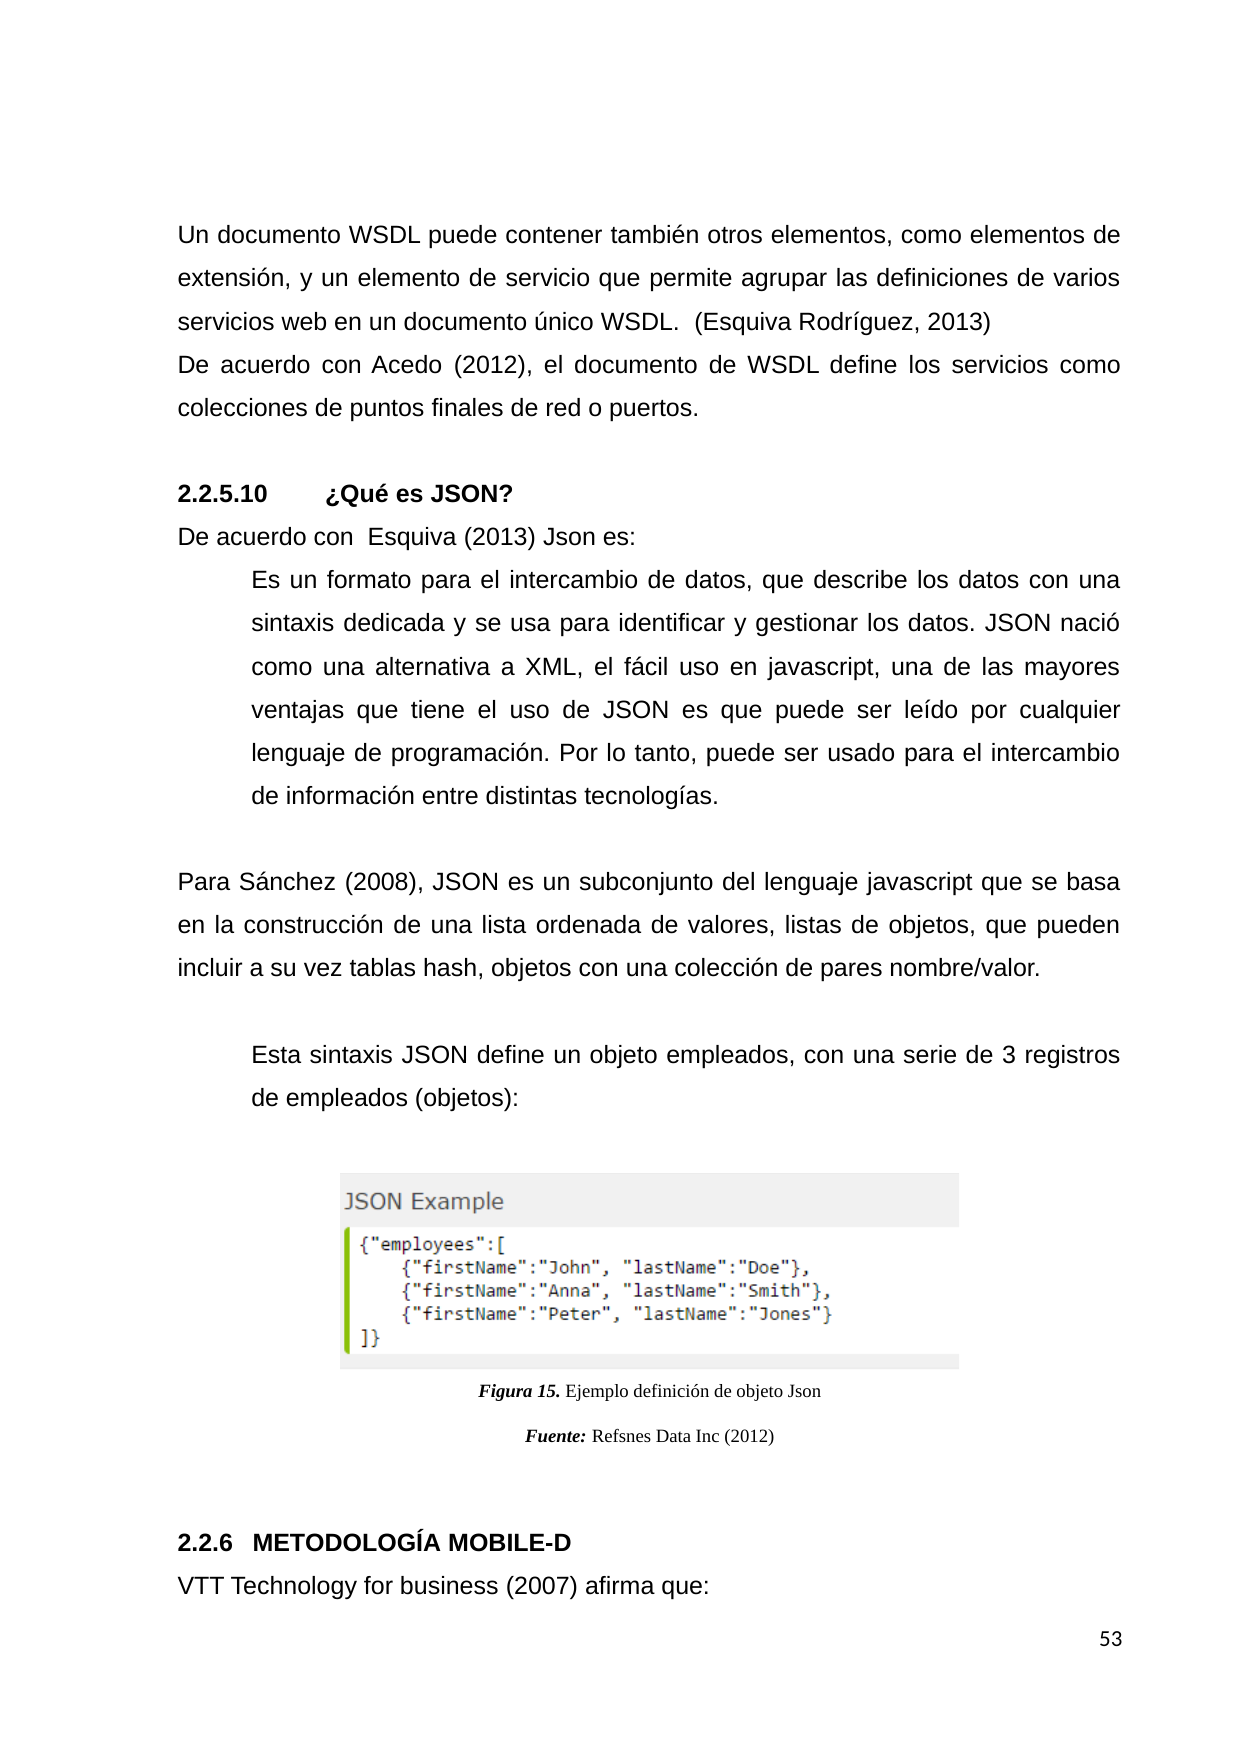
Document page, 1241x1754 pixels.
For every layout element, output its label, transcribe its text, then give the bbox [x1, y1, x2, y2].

text Esta sintaxis JSON define un objeto empleados, con una serie de 3 registros de empleados (objetos): [251, 1040, 1122, 1112]
text Es un formato para el intercambio de datos, que describe los datos con una sintaxis dedicada y se usa para identificar y gestionar los datos. JSON nació como una alternativa a XML, el fácil uso en javascript, una de las mayores ventajas que tiene el uso de JSON es que puede ser leído por cualquier lenguaje de programación. Por lo tanto, puede ser usado para el intercambio de información entre distintas tecnologías. [251, 565, 1122, 810]
text De acuerdo con Esquiva Json es: [177, 522, 1122, 551]
text Un documento WSDL puede contener también otros elementos, como elementos de extensión, y un elemento de servicio que permite agrupar las definiciones de varios servicios web en un documento único WSDL. [177, 220, 1122, 335]
text De acuerdo con Acedo , el documento de WSDL define los servicios como colecciones de puntos finales de red o puertos. [177, 350, 1122, 422]
subtitle METODOLOGÍA MOBILE-D [177, 1528, 1122, 1557]
text Para Sánchez , JSON es un subconjunto del lenguaje javascript que se basa en la construcción de una lista ordenada de valores, listas de objetos, que pueden incluir a su vez tablas hash, objetos con una colección de pares nombre/valor. [177, 867, 1122, 982]
subtitle ¿Qué es JSON? [177, 479, 1122, 508]
picture [340, 1173, 960, 1379]
text VTT Technology for business afirma que: [177, 1571, 1122, 1600]
